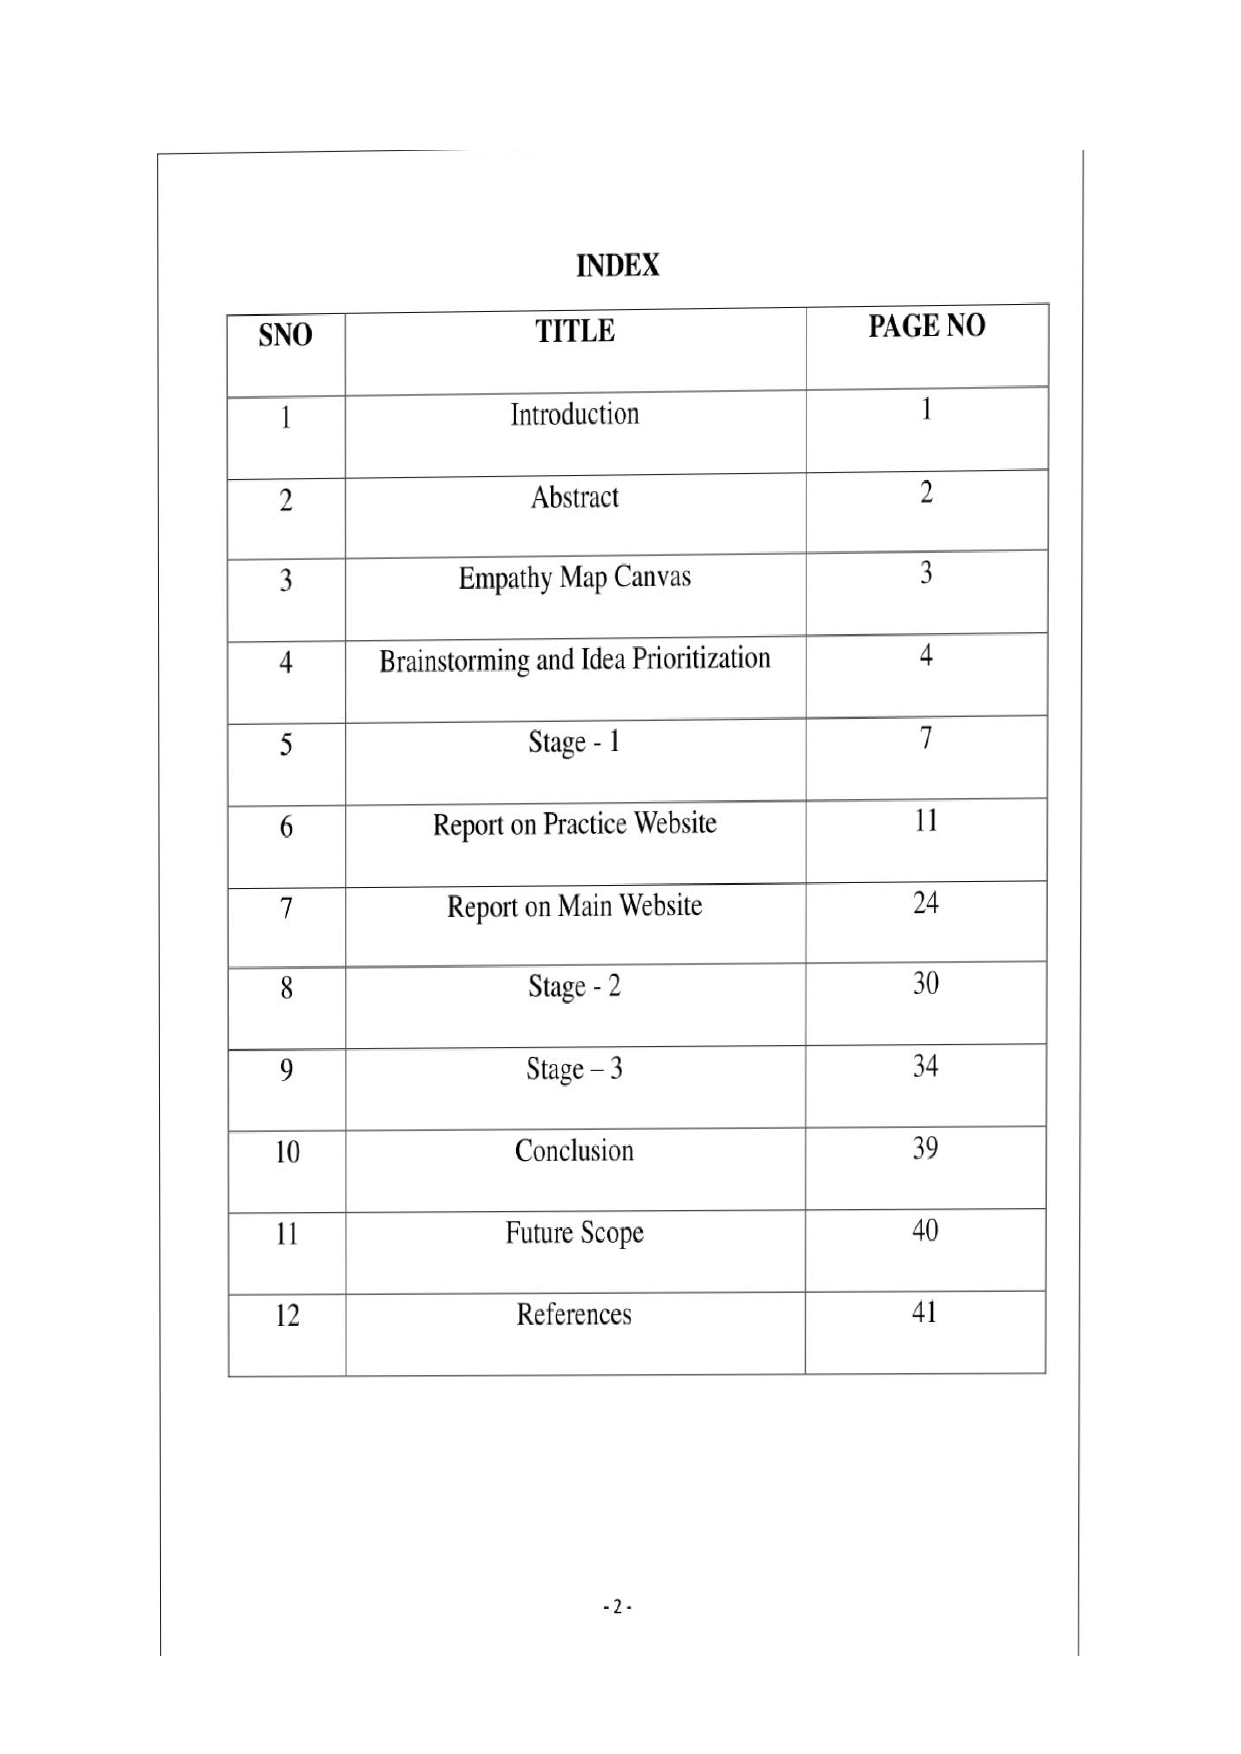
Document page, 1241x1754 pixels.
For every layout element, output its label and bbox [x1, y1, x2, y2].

picture [150, 150, 1091, 1656]
